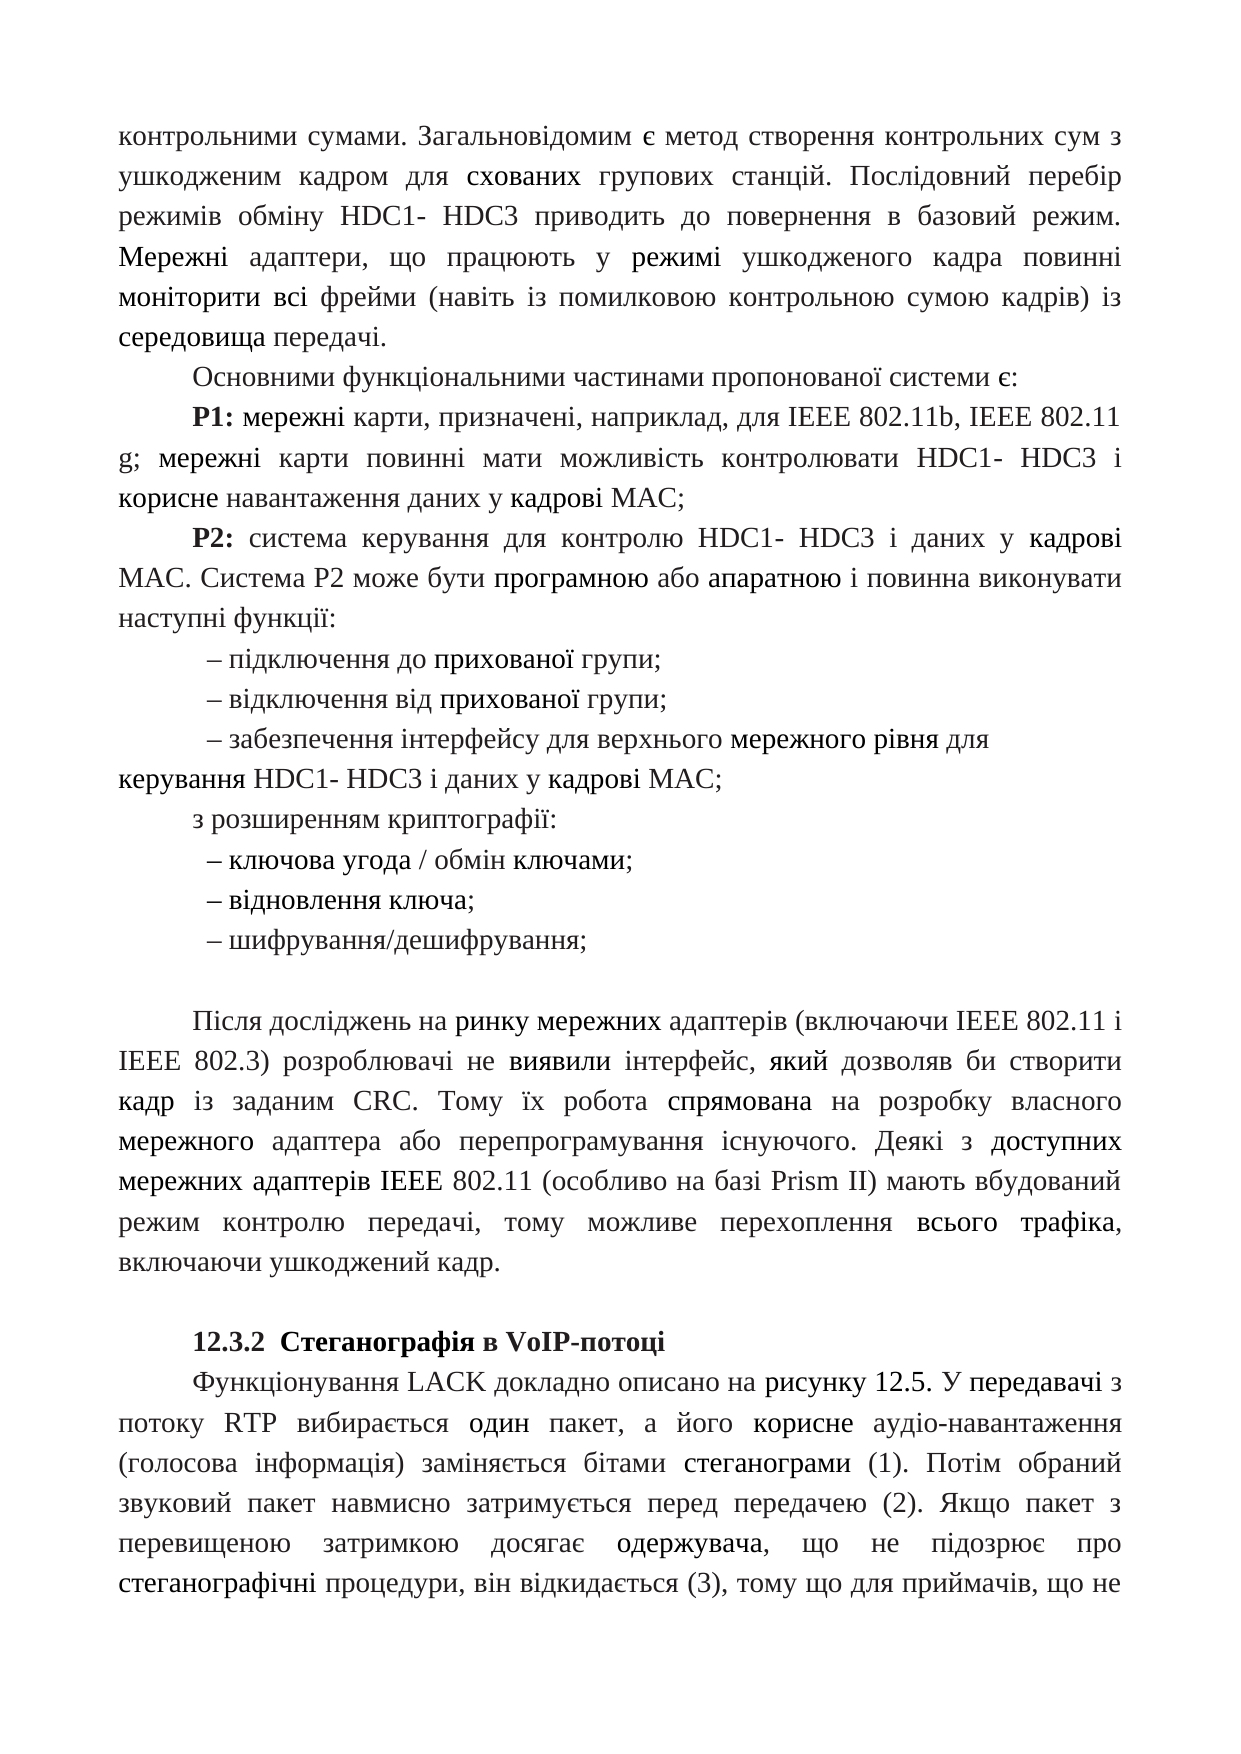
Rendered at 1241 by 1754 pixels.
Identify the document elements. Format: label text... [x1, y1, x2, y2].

text 12.3.2 Стеганографія в VoIP-потоці [118, 1324, 1122, 1358]
text P2: система керування для контролю HDC1- HDC3 і даних у кадрові MAC. Система P2 може бути програмною або апаратною і повинна виконувати наступні функції: [118, 520, 1122, 634]
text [118, 118, 1122, 353]
text Основними функціональними частинами пропонованої системи є: [118, 359, 1122, 393]
list – відновлення ключа; [118, 882, 1122, 916]
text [118, 1364, 1122, 1599]
text з розширенням криптографії: [118, 802, 1122, 835]
list – відключення від прихованої групи; [118, 681, 1122, 714]
list – підключення до прихованої групи; [118, 641, 1122, 674]
text Після досліджень на ринку мережних адаптерів (включаючи IEEE 802.11 і IEEE 802.3) розроблювачі не виявили інтерфейс, який дозволяв би створити кадр із заданим CRC. Тому їх робота спрямована на розробку власного мережного адаптера або перепрограмування існуючого. Деякі з доступних мережних адаптерів IEEE 802.11 (особливо на базі Prism II) мають вбудований режим контролю передачі, тому можливе перехоплення всього трафіка, включаючи ушкоджений кадр. [118, 1003, 1122, 1277]
list – забезпечення інтерфейсу для верхнього мережного рівня для керування HDC1- HDC3 і даних у кадрові MAC; [118, 721, 1122, 795]
text P1: мережні карти, призначені, наприклад, для IEEE 802.11b, IEEE 802.11 g; мережні карти повинні мати можливість контролювати HDC1- HDC3 і корисне навантаження даних у кадрові MAC; [118, 399, 1122, 513]
list – шифрування/дешифрування; [118, 922, 1122, 956]
list – ключова угода / обмін ключами; [118, 842, 1122, 875]
